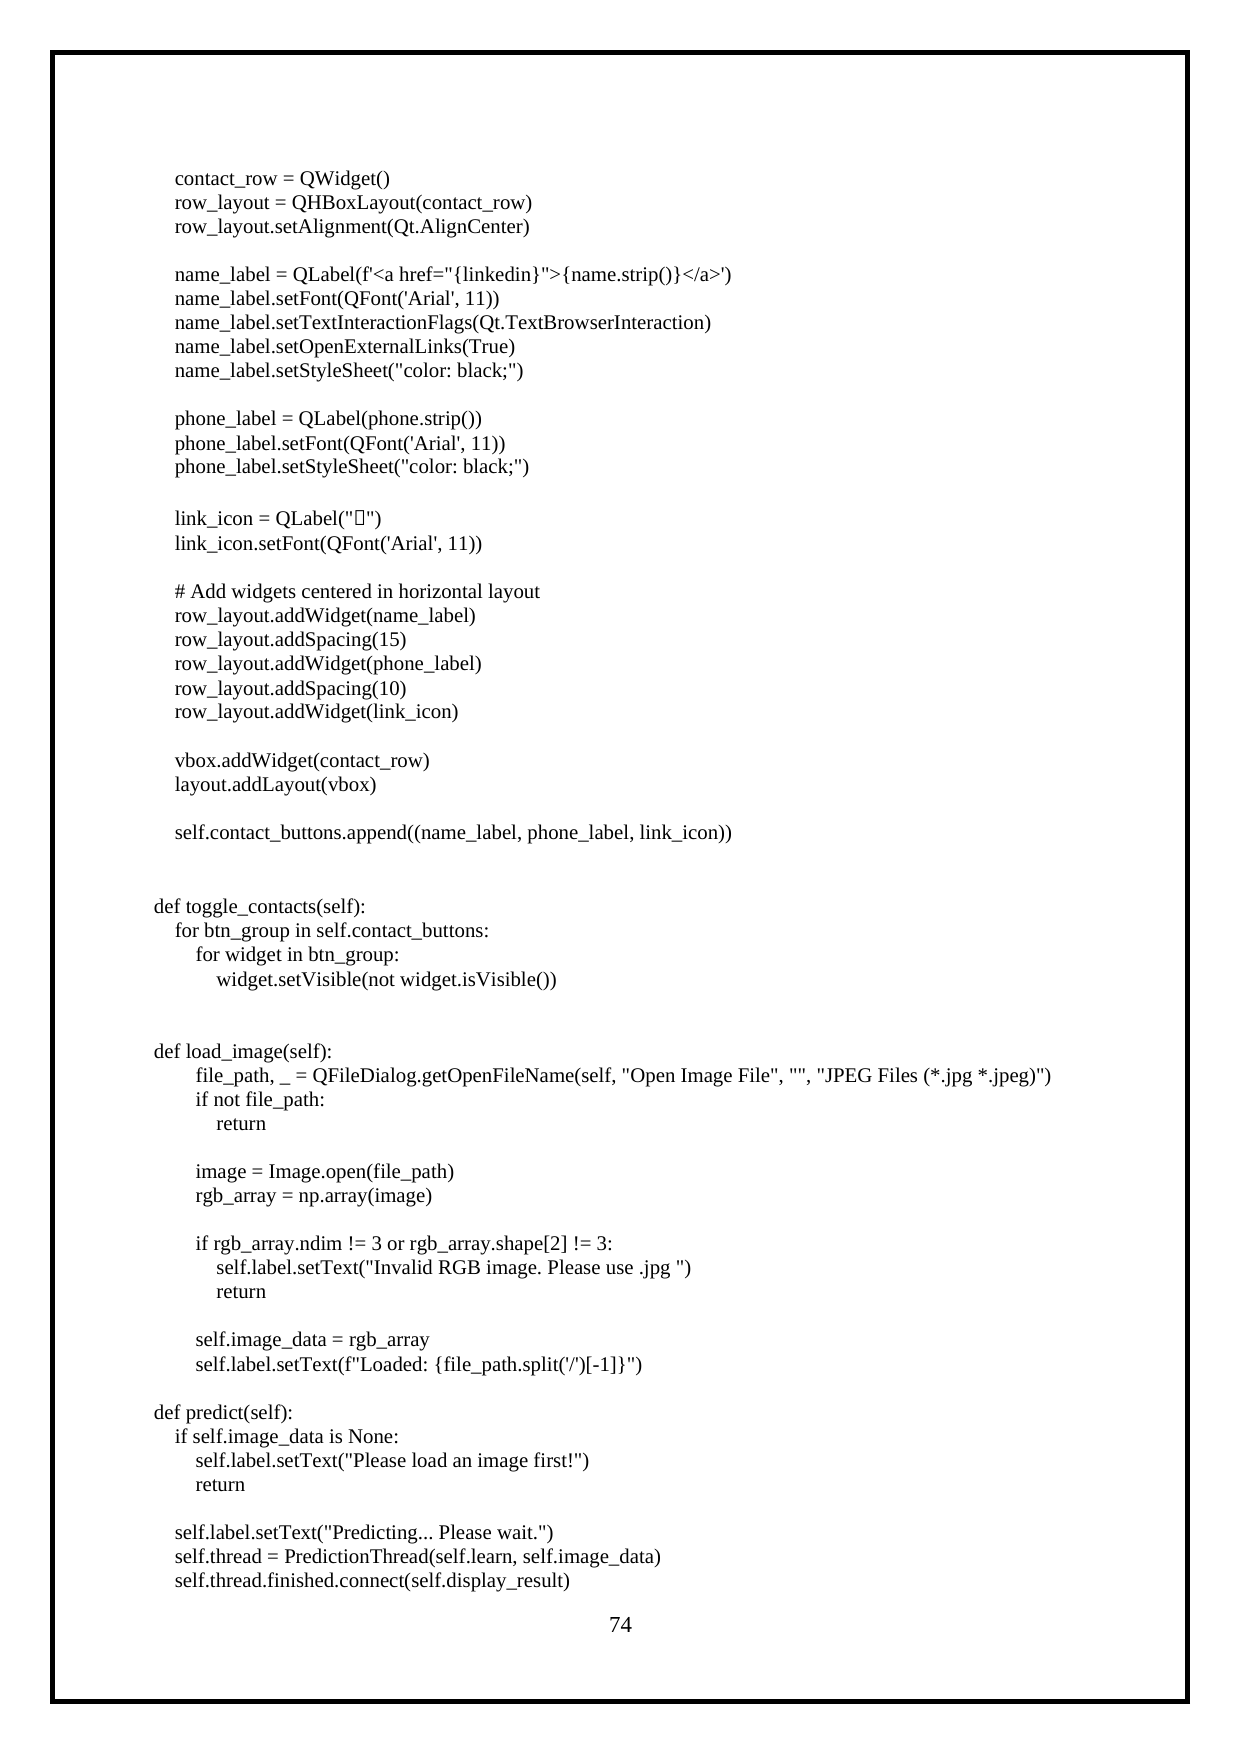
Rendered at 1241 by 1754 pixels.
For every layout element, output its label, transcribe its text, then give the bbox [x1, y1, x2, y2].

text row_layout.addWidget(phone_label) [133, 651, 1108, 675]
text def toggle_contacts(self): [133, 894, 1108, 918]
text def predict(self): [133, 1399, 1108, 1424]
text self.label.setText("Invalid RGB image. Please use .jpg ") [133, 1255, 1108, 1279]
text row_layout.setAlignment(Qt.AlignCenter) [133, 214, 1108, 238]
text return [133, 1472, 1108, 1496]
text name_label.setOpenExternalLinks(True) [133, 334, 1108, 358]
text rgb_array = np.array(image) [133, 1183, 1108, 1207]
text self.label.setText(f"Loaded: {file_path.split('/')[-1]}") [133, 1351, 1108, 1376]
text name_label = QLabel(f'<a href="{linkedin}">{name.strip()}</a>') [133, 262, 1108, 286]
text file_path, _ = QFileDialog.getOpenFileName(self, "Open Image File", "", "JPEG Files (*.jpg *.jpeg)") [133, 1063, 1108, 1087]
text name_label.setTextInteractionFlags(Qt.TextBrowserInteraction) [133, 310, 1108, 334]
text # Add widgets centered in horizontal layout [133, 579, 1108, 603]
text row_layout.addWidget(name_label) [133, 603, 1108, 627]
text if rgb_array.ndim != 3 or rgb_array.shape[2] != 3: [133, 1231, 1108, 1255]
text name_label.setFont(QFont('Arial', 11)) [133, 286, 1108, 310]
text contact_row = QWidget() [133, 166, 1108, 190]
text return [133, 1111, 1108, 1135]
text phone_label = QLabel(phone.strip()) [133, 406, 1108, 430]
text if not file_path: [133, 1087, 1108, 1111]
text image = Image.open(file_path) [133, 1159, 1108, 1183]
text self.label.setText("Predicting... Please wait.") [133, 1520, 1108, 1544]
text if self.image_data is None: [133, 1424, 1108, 1448]
text def load_image(self): [133, 1039, 1108, 1063]
text for widget in btn_group: [133, 942, 1108, 966]
text self.label.setText("Please load an image first!") [133, 1448, 1108, 1472]
text vbox.addWidget(contact_row) [133, 748, 1108, 772]
text phone_label.setStyleSheet("color: black;") [133, 454, 1108, 478]
text widget.setVisible(not widget.isVisible()) [133, 966, 1108, 991]
text link_icon.setFont(QFont('Arial', 11)) [133, 531, 1108, 555]
text self.thread = PredictionThread(self.learn, self.image_data) [133, 1544, 1108, 1568]
text self.image_data = rgb_array [133, 1327, 1108, 1351]
text name_label.setStyleSheet("color: black;") [133, 358, 1108, 382]
text link_icon = QLabel("🔗") [133, 503, 1108, 531]
text row_layout.addSpacing(15) [133, 627, 1108, 651]
text self.contact_buttons.append((name_label, phone_label, link_icon)) [133, 820, 1108, 844]
text row_layout.addWidget(link_icon) [133, 699, 1108, 723]
text for btn_group in self.contact_buttons: [133, 918, 1108, 942]
text self.thread.finished.connect(self.display_result) [133, 1568, 1108, 1592]
text phone_label.setFont(QFont('Arial', 11)) [133, 430, 1108, 454]
text return [133, 1279, 1108, 1303]
text row_layout = QHBoxLayout(contact_row) [133, 190, 1108, 214]
text row_layout.addSpacing(10) [133, 675, 1108, 699]
text layout.addLayout(vbox) [133, 772, 1108, 796]
